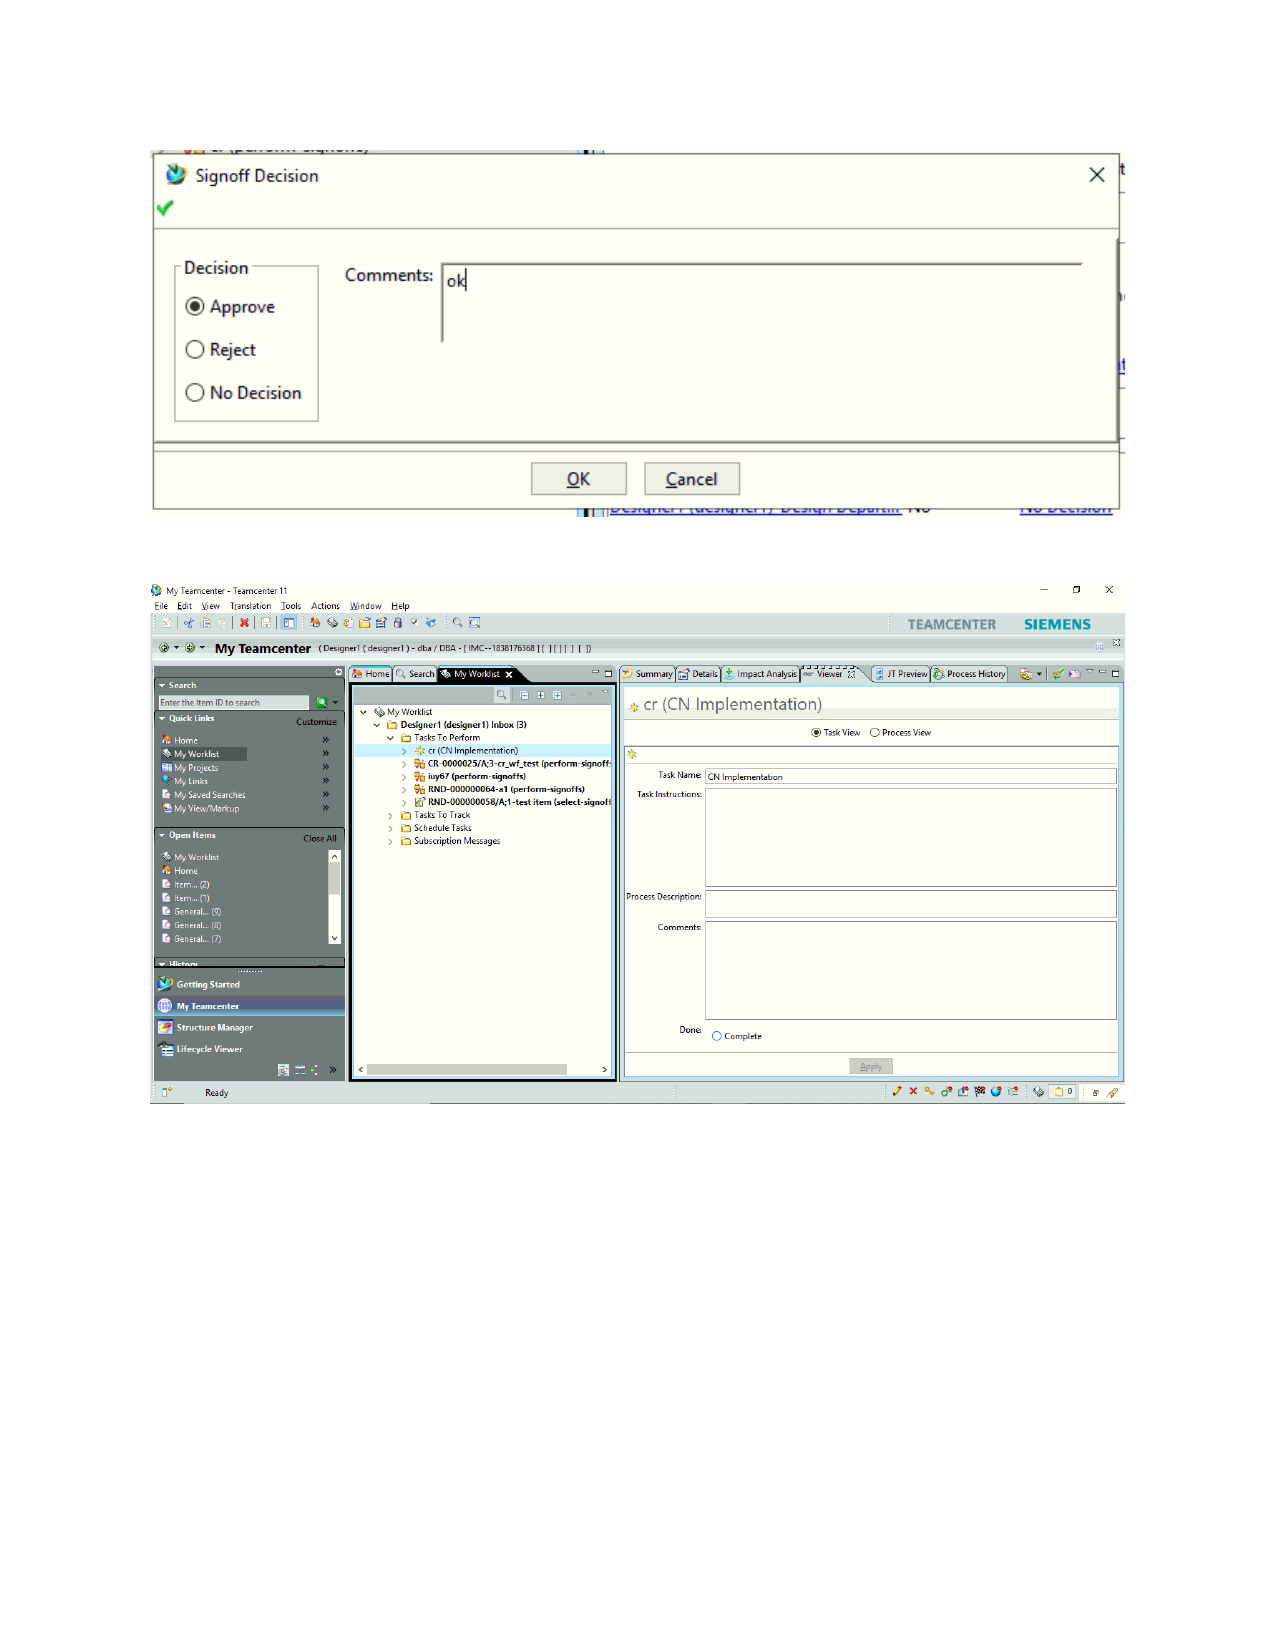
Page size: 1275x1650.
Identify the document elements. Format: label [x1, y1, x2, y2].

picture [150, 582, 1125, 1104]
picture [150, 150, 1125, 517]
